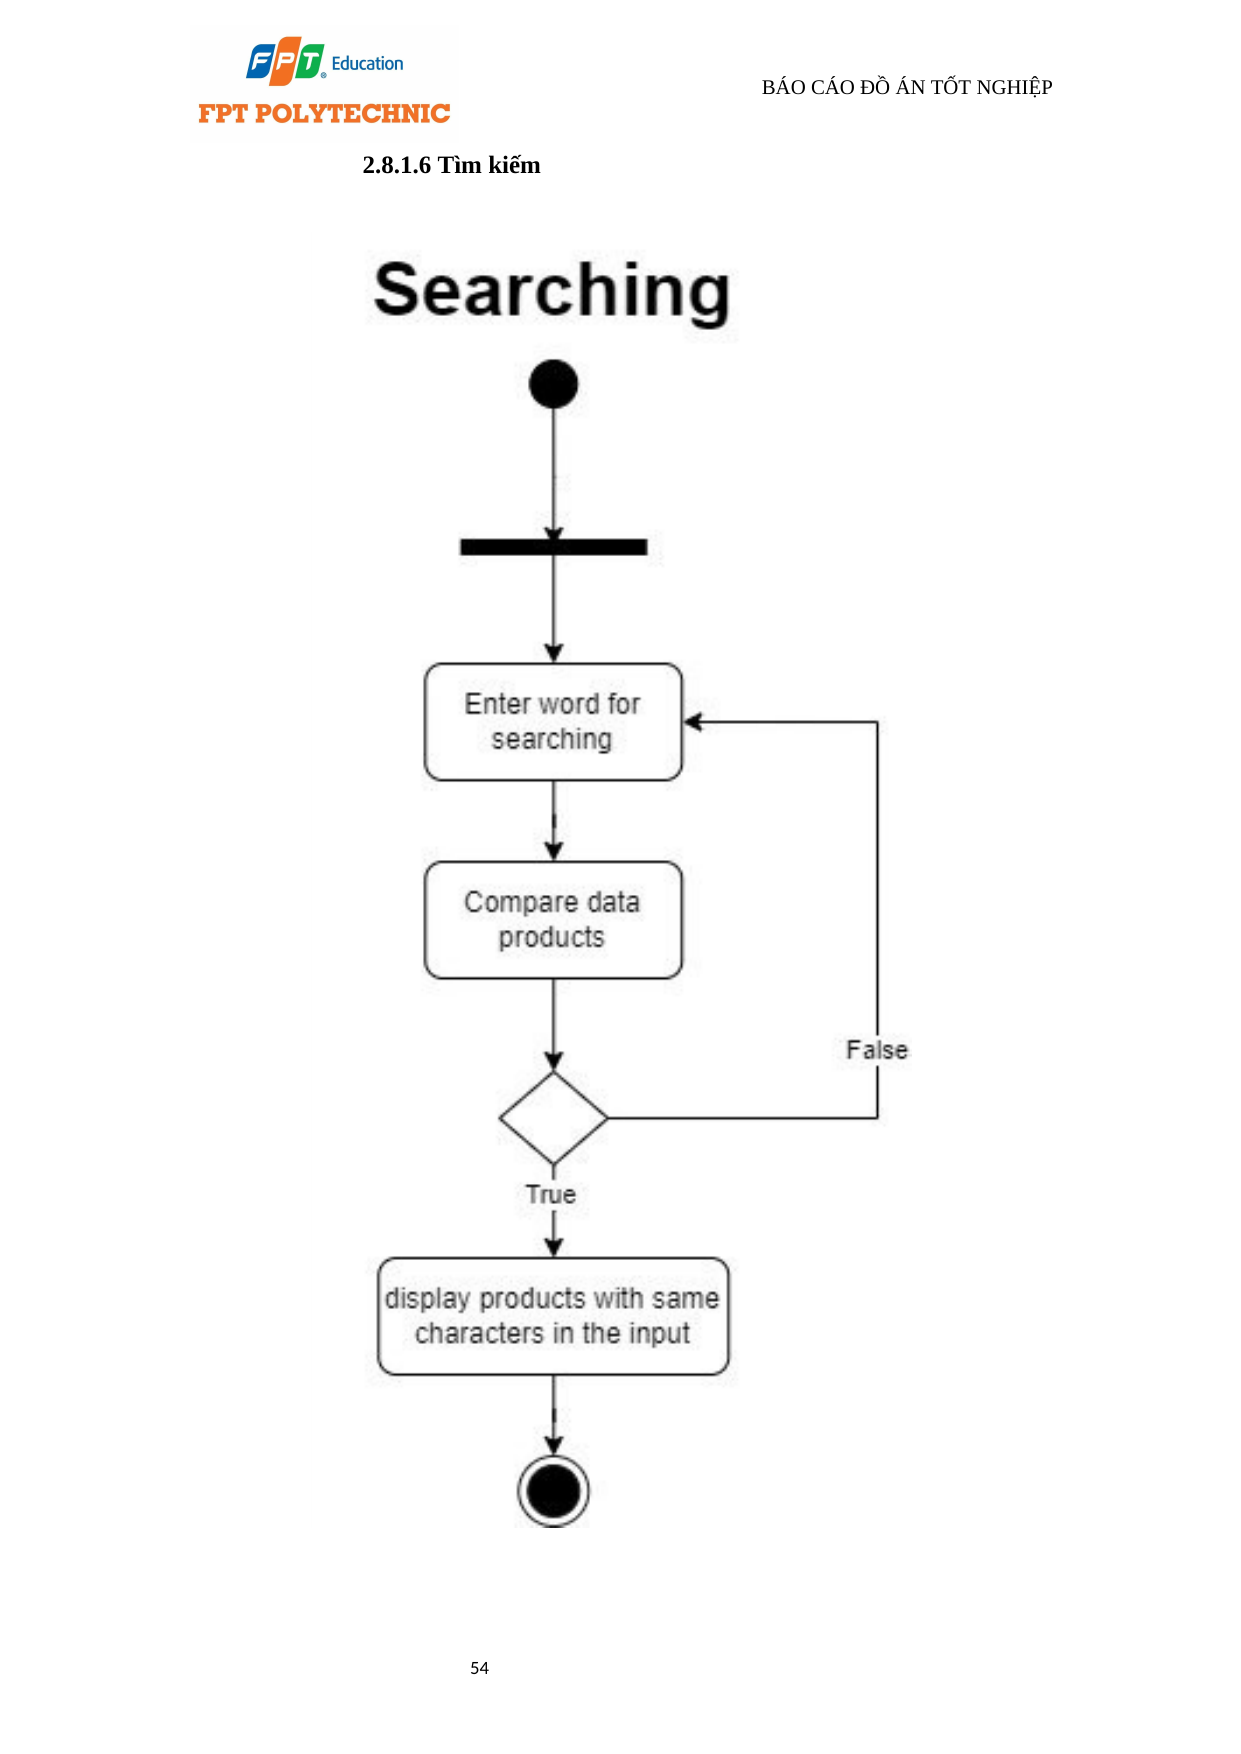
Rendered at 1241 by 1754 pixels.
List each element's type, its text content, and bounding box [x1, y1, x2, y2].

picture [310, 232, 912, 1528]
text 2.8.1.6 Tìm kiếm [319, 150, 1053, 179]
picture [190, 25, 459, 143]
